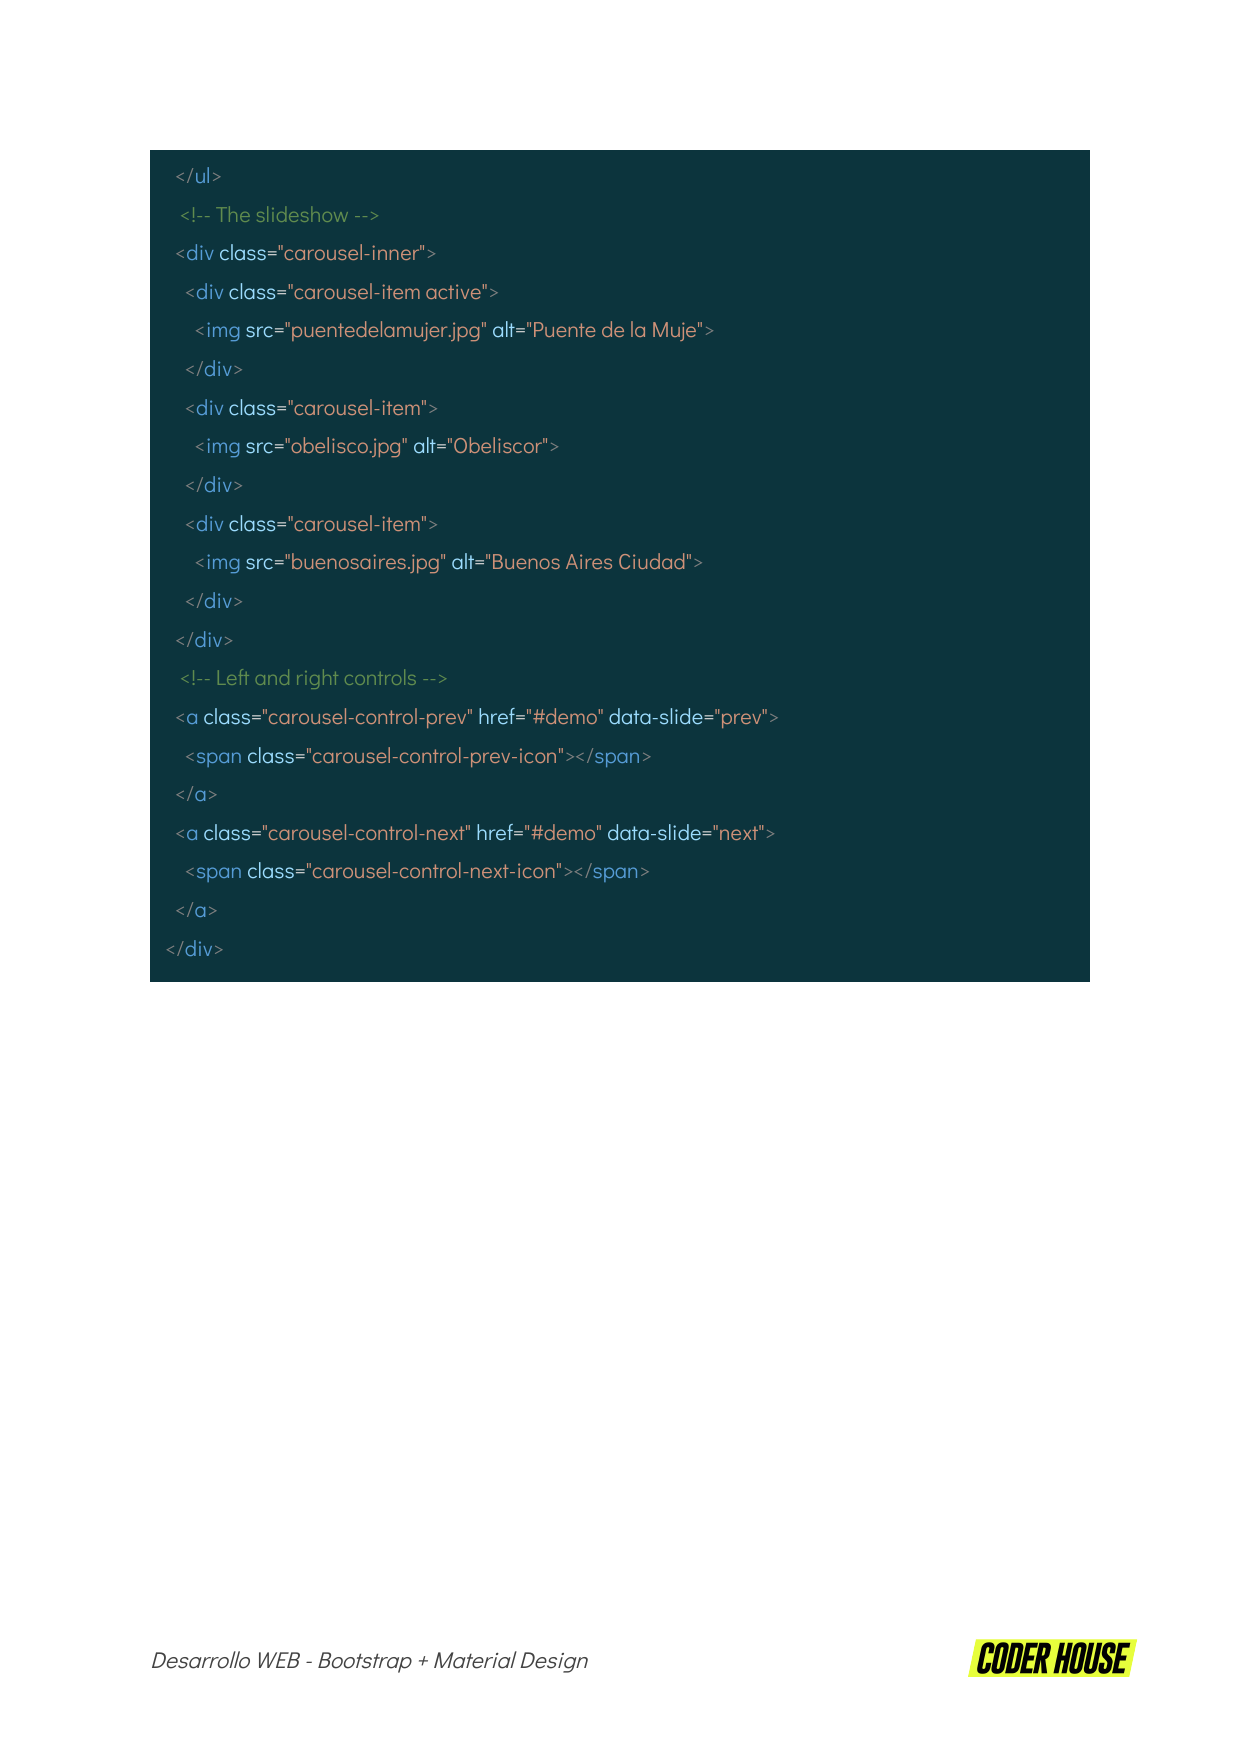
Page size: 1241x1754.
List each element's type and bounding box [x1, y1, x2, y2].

table_header [150, 150, 1090, 982]
picture [964, 1633, 1141, 1683]
